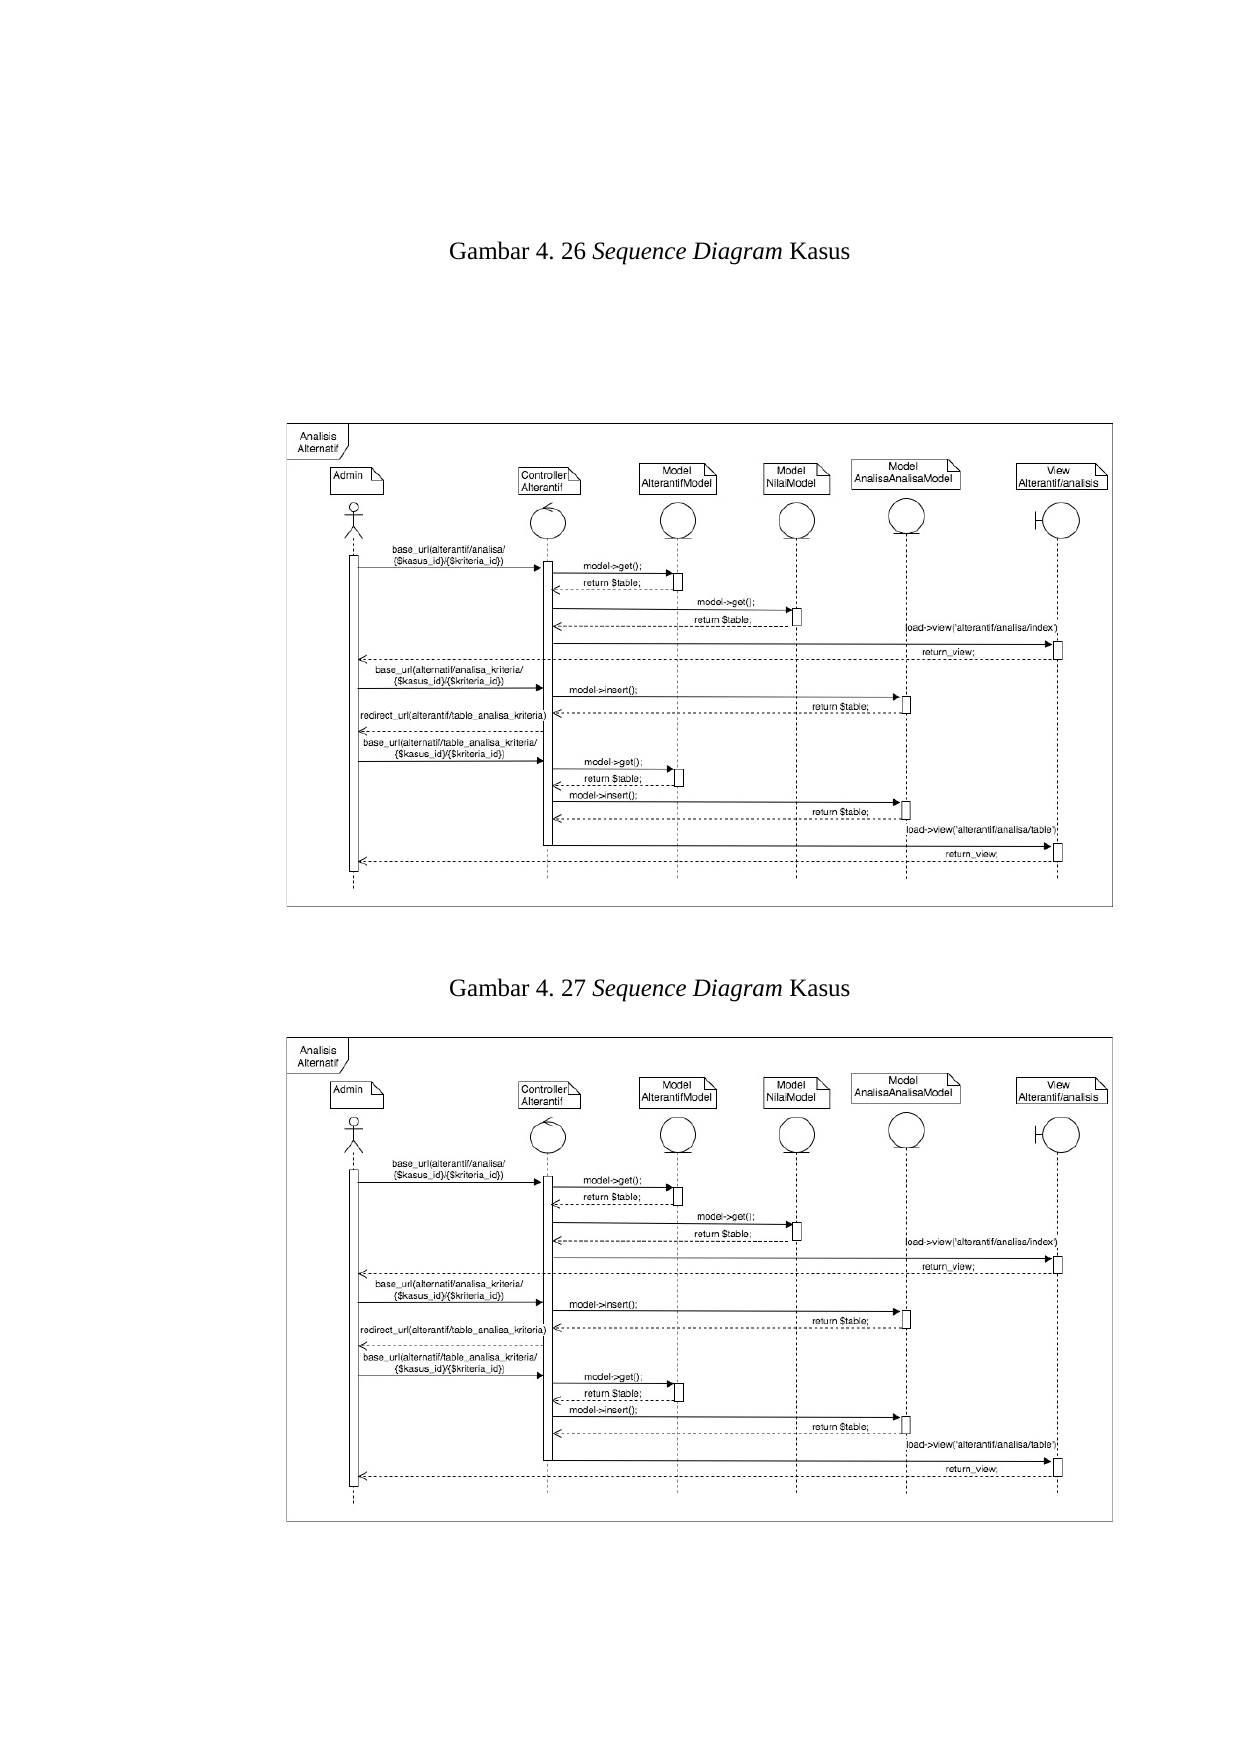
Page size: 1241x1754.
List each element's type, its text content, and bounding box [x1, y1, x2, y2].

text Gambar 4. 27 Sequence Diagram Kasus [236, 973, 1063, 1002]
text Gambar 4. 26 Sequence Diagram Kasus [236, 236, 1063, 265]
picture [286, 423, 1113, 907]
picture [286, 1037, 1113, 1522]
